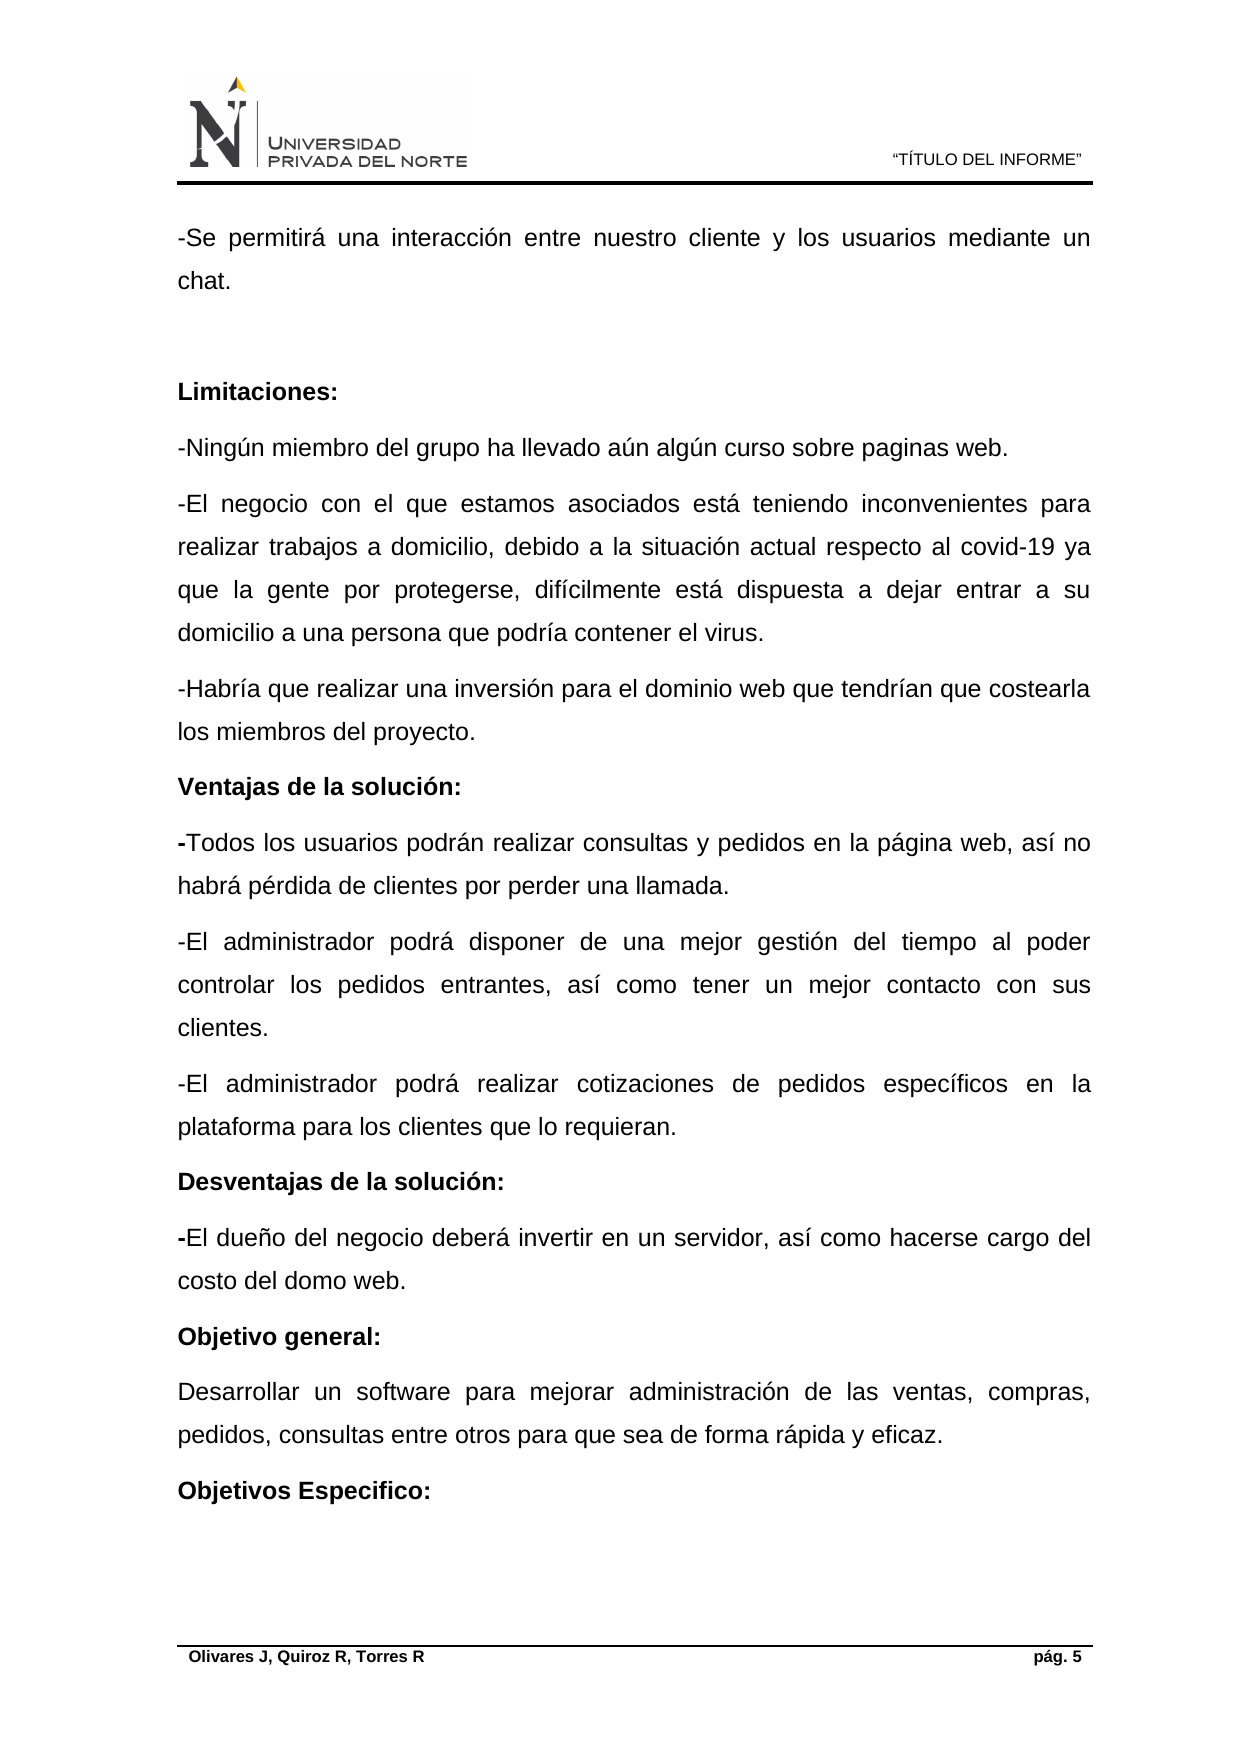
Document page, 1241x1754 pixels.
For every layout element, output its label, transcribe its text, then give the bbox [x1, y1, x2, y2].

text -El administrador podrá disponer de una mejor gestión del tiempo al poder controlar los pedidos entrantes, así como tener un mejor contacto con sus clientes. [177, 927, 1092, 1042]
text -El administrador podrá realizar cotizaciones de pedidos específicos en la plataforma para los clientes que lo requieran. [177, 1068, 1092, 1140]
text Limitaciones: [177, 377, 1092, 406]
picture [188, 73, 469, 169]
text -Ningún miembro del grupo ha llevado aún algún curso sobre paginas web. [177, 433, 1092, 462]
text -El negocio con el que estamos asociados está teniendo inconvenientes para realizar trabajos a domicilio, debido a la situación actual respecto al covid-19 ya que la gente por protegerse, difícilmente está dispuesta a dejar entrar a su domicilio a una persona que podría contener el virus. [177, 488, 1092, 647]
text -El dueño del negocio deberá invertir en un servidor, así como hacerse cargo del costo del domo web. [177, 1223, 1092, 1295]
text -Todos los usuarios podrán realizar consultas y pedidos en la página web, así no habrá pérdida de clientes por perder una llamada. [177, 828, 1092, 900]
text Desventajas de la solución: [177, 1167, 1092, 1196]
text -Se permitirá una interacción entre nuestro cliente y los usuarios mediante un chat. [177, 223, 1092, 295]
text Objetivos Especifico: [177, 1476, 1092, 1505]
text Objetivo general: [177, 1322, 1092, 1350]
text Ventajas de la solución: [177, 772, 1092, 801]
text -Habría que realizar una inversión para el dominio web que tendrían que costearla los miembros del proyecto. [177, 673, 1092, 745]
text Desarrollar un software para mejorar administración de las ventas, compras, pedidos, consultas entre otros para que sea de forma rápida y eficaz. [177, 1377, 1092, 1449]
